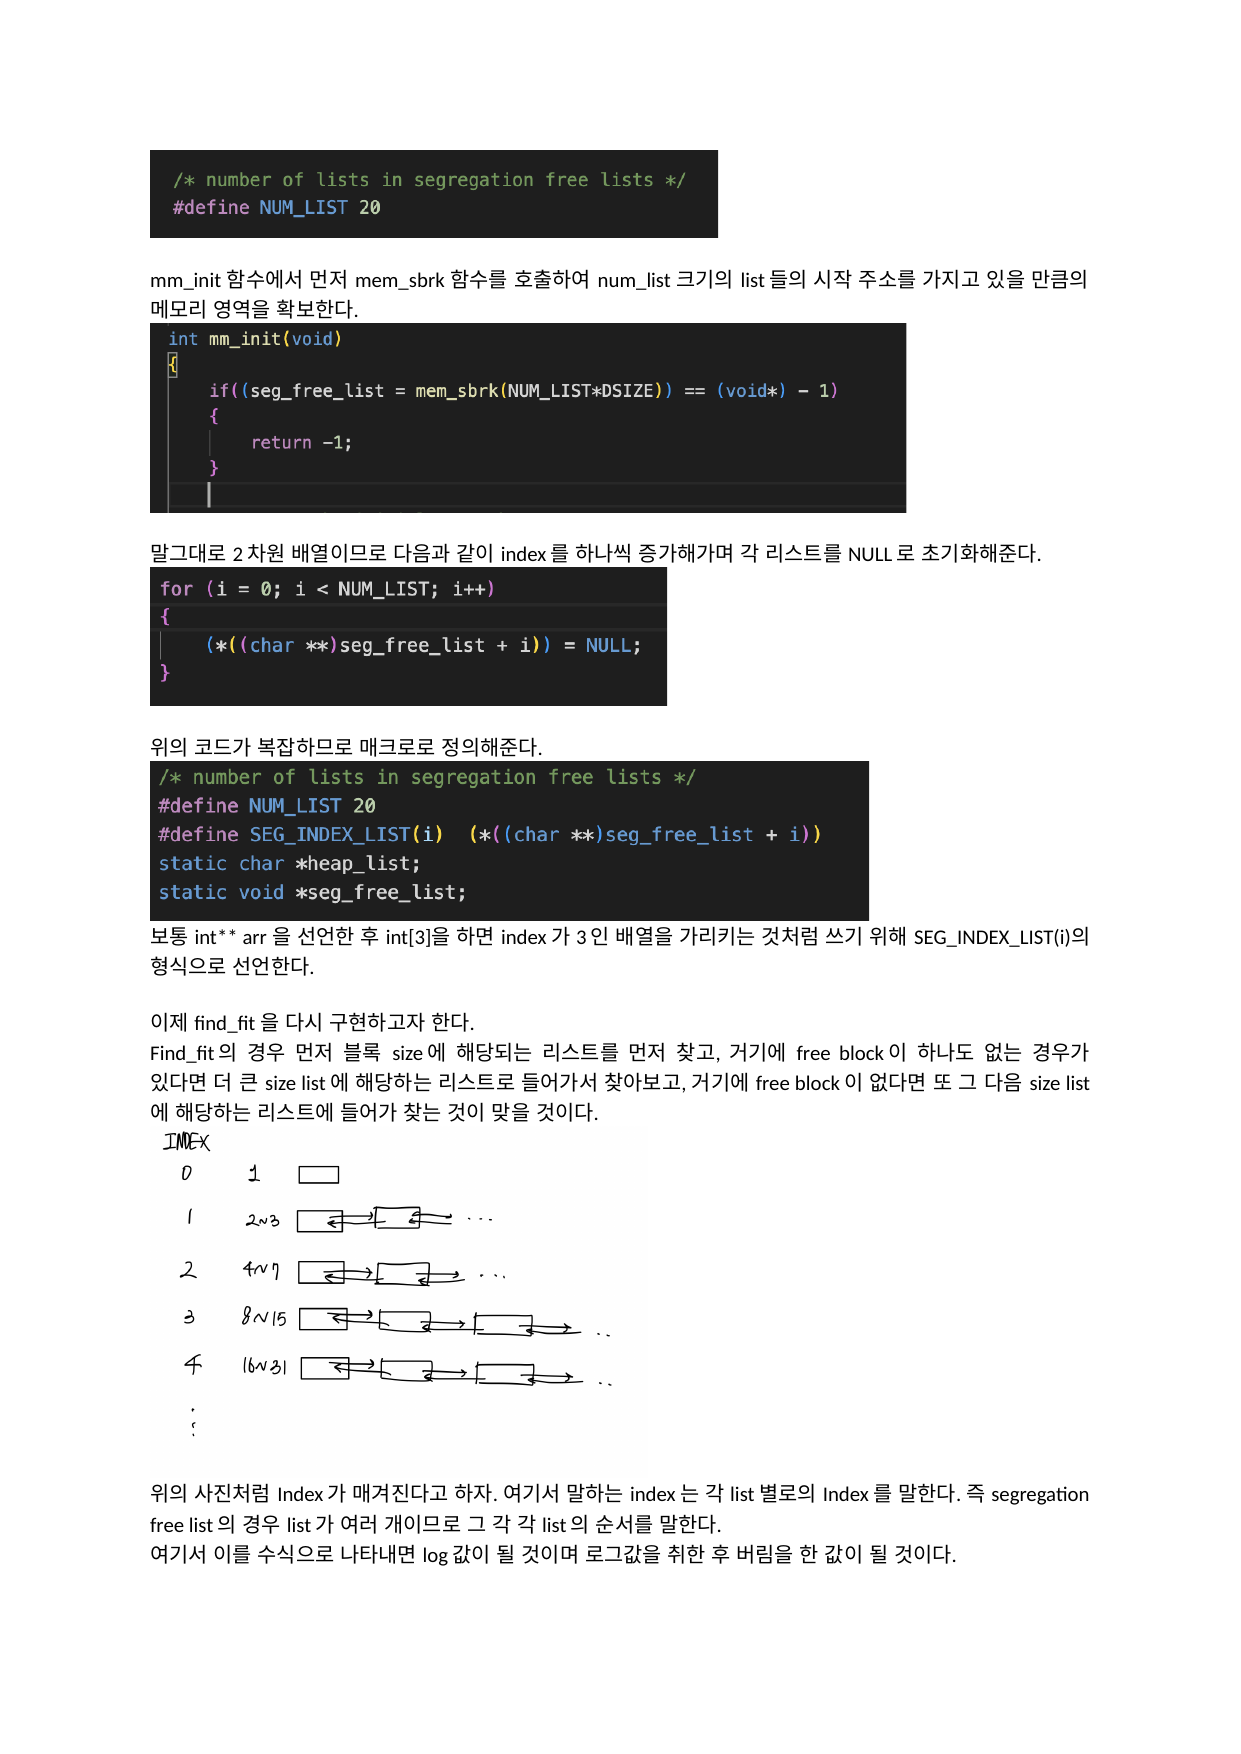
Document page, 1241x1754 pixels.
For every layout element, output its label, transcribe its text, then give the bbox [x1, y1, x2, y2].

text 보통 int** arr 을 선언한 후 int[3]을 하면 index가 3인 배열을 가리키는 것처럼 쓰기 위해 SEG_INDEX_LIST(i)의 형식으로 선언한다. [150, 920, 1090, 981]
text 위의 코드가 복잡하므로 매크로로 정의해준다. [150, 731, 1090, 762]
text 위의 사진처럼 Index가 매겨진다고 하자. 여기서 말하는 index는 각 list 별로의 Index를 말한다. 즉 segregation free list의 경우 list가 여러 개이므로 그 각 각 list의 순서를 말한다. [150, 1478, 1090, 1538]
picture [150, 761, 870, 921]
text 여기서 이를 수식으로 나타내면 log값이 될 것이며 로그값을 취한 후 버림을 한 값이 될 것이다. [150, 1538, 1090, 1568]
picture [150, 1126, 648, 1478]
picture [150, 567, 668, 706]
text 말그대로 2차원 배열이므로 다음과 같이 index를 하나씩 증가해가며 각 리스트를 NULL로 초기화해준다. [150, 538, 1090, 568]
picture [150, 323, 907, 513]
text Find_fit의 경우 먼저 블록 size에 해당되는 리스트를 먼저 찾고, 거기에 free block이 하나도 없는 경우가 있다면 더 큰 size list에 해당하는 리스트로 들어가서 찾아보고, 거기에 free block이 없다면 또 그 다음 size list에 해당하는 리스트에 들어가 찾는 것이 맞을 것이다. [150, 1036, 1090, 1127]
picture [150, 150, 719, 238]
text 이제 find_fit 을 다시 구현하고자 한다. [150, 1006, 1090, 1036]
text mm_init 함수에서 먼저 mem_sbrk 함수를 호출하여 num_list 크기의 list들의 시작 주소를 가지고 있을 만큼의 메모리 영역을 확보한다. [150, 263, 1090, 323]
